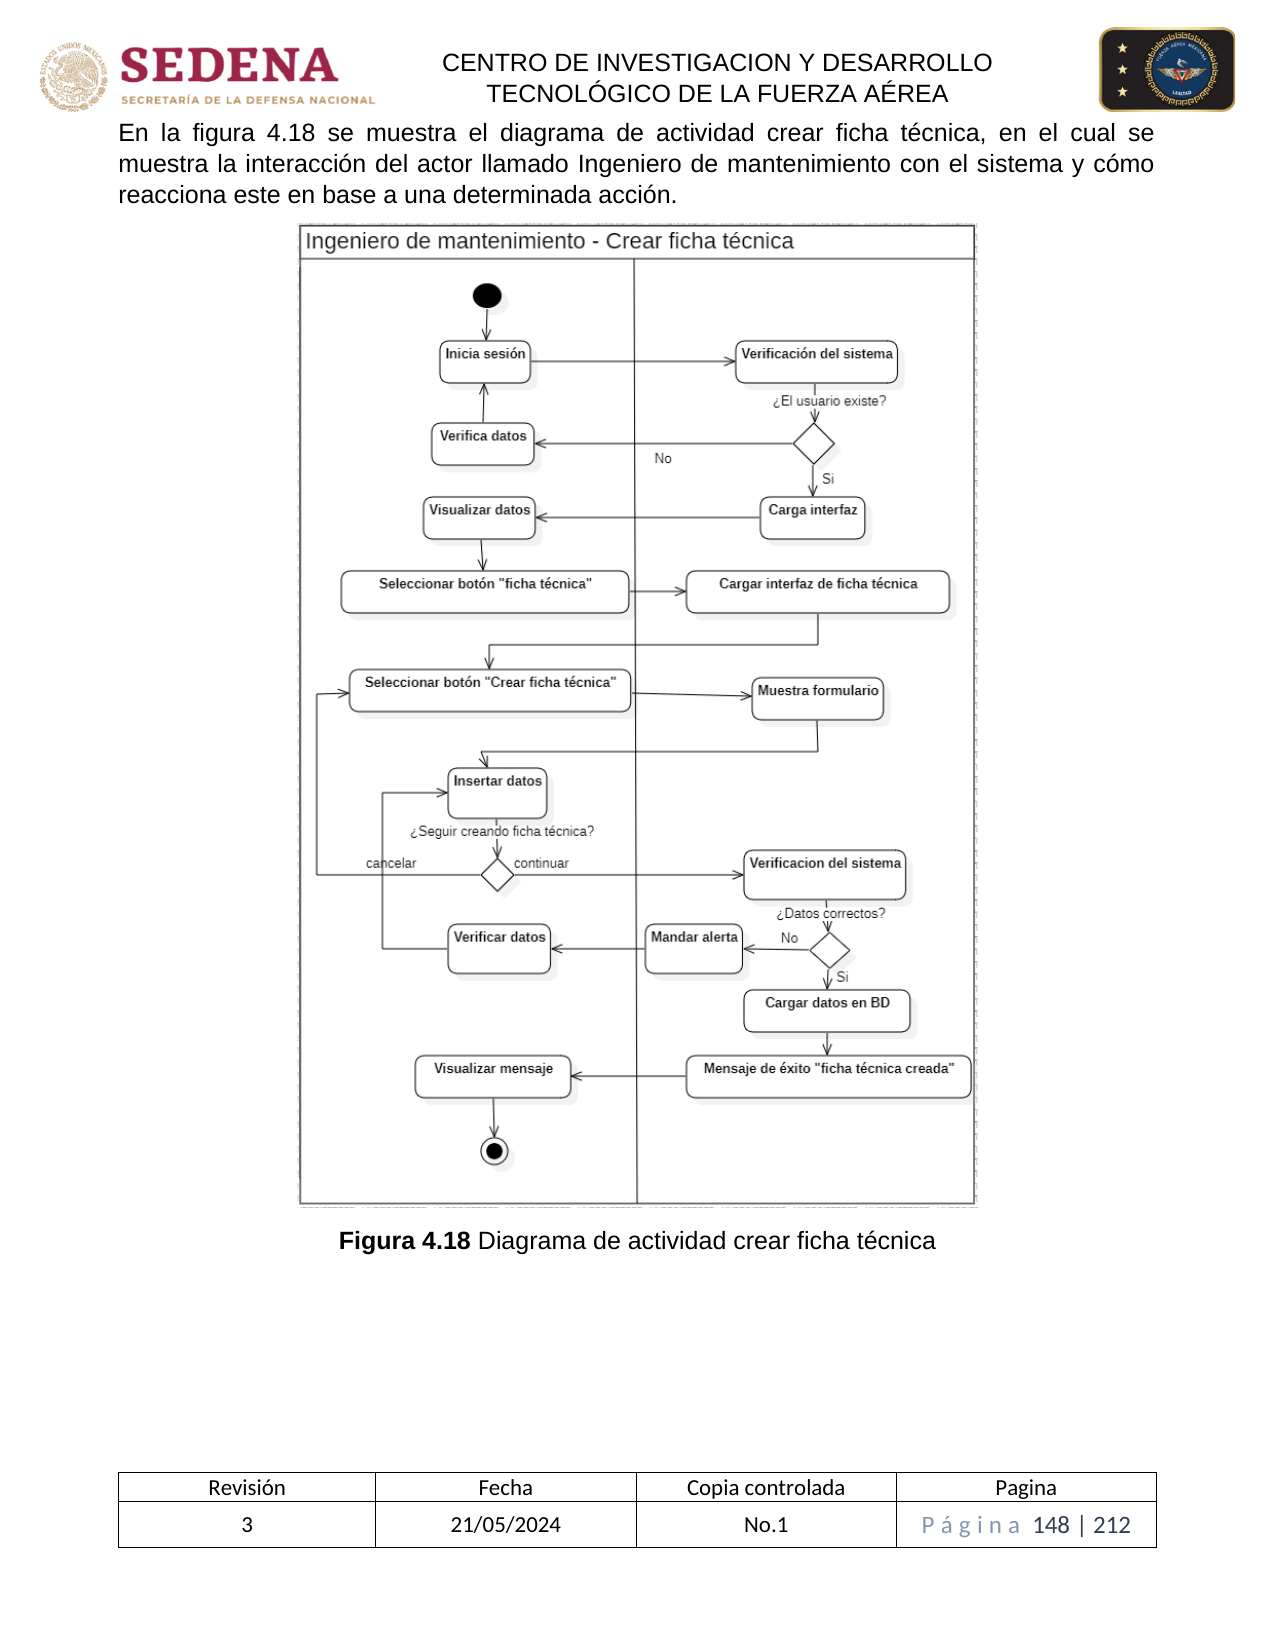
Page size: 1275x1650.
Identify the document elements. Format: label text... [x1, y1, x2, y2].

text En la figura 4.18 se muestra el diagrama de actividad crear ficha técnica, en el cual se muestra la interacción del actor llamado Ingeniero de mantenimiento con el sistema y cómo reacciona este en base a una determinada acción. [118, 118, 1157, 209]
picture [39, 27, 1236, 112]
picture [297, 223, 978, 1208]
